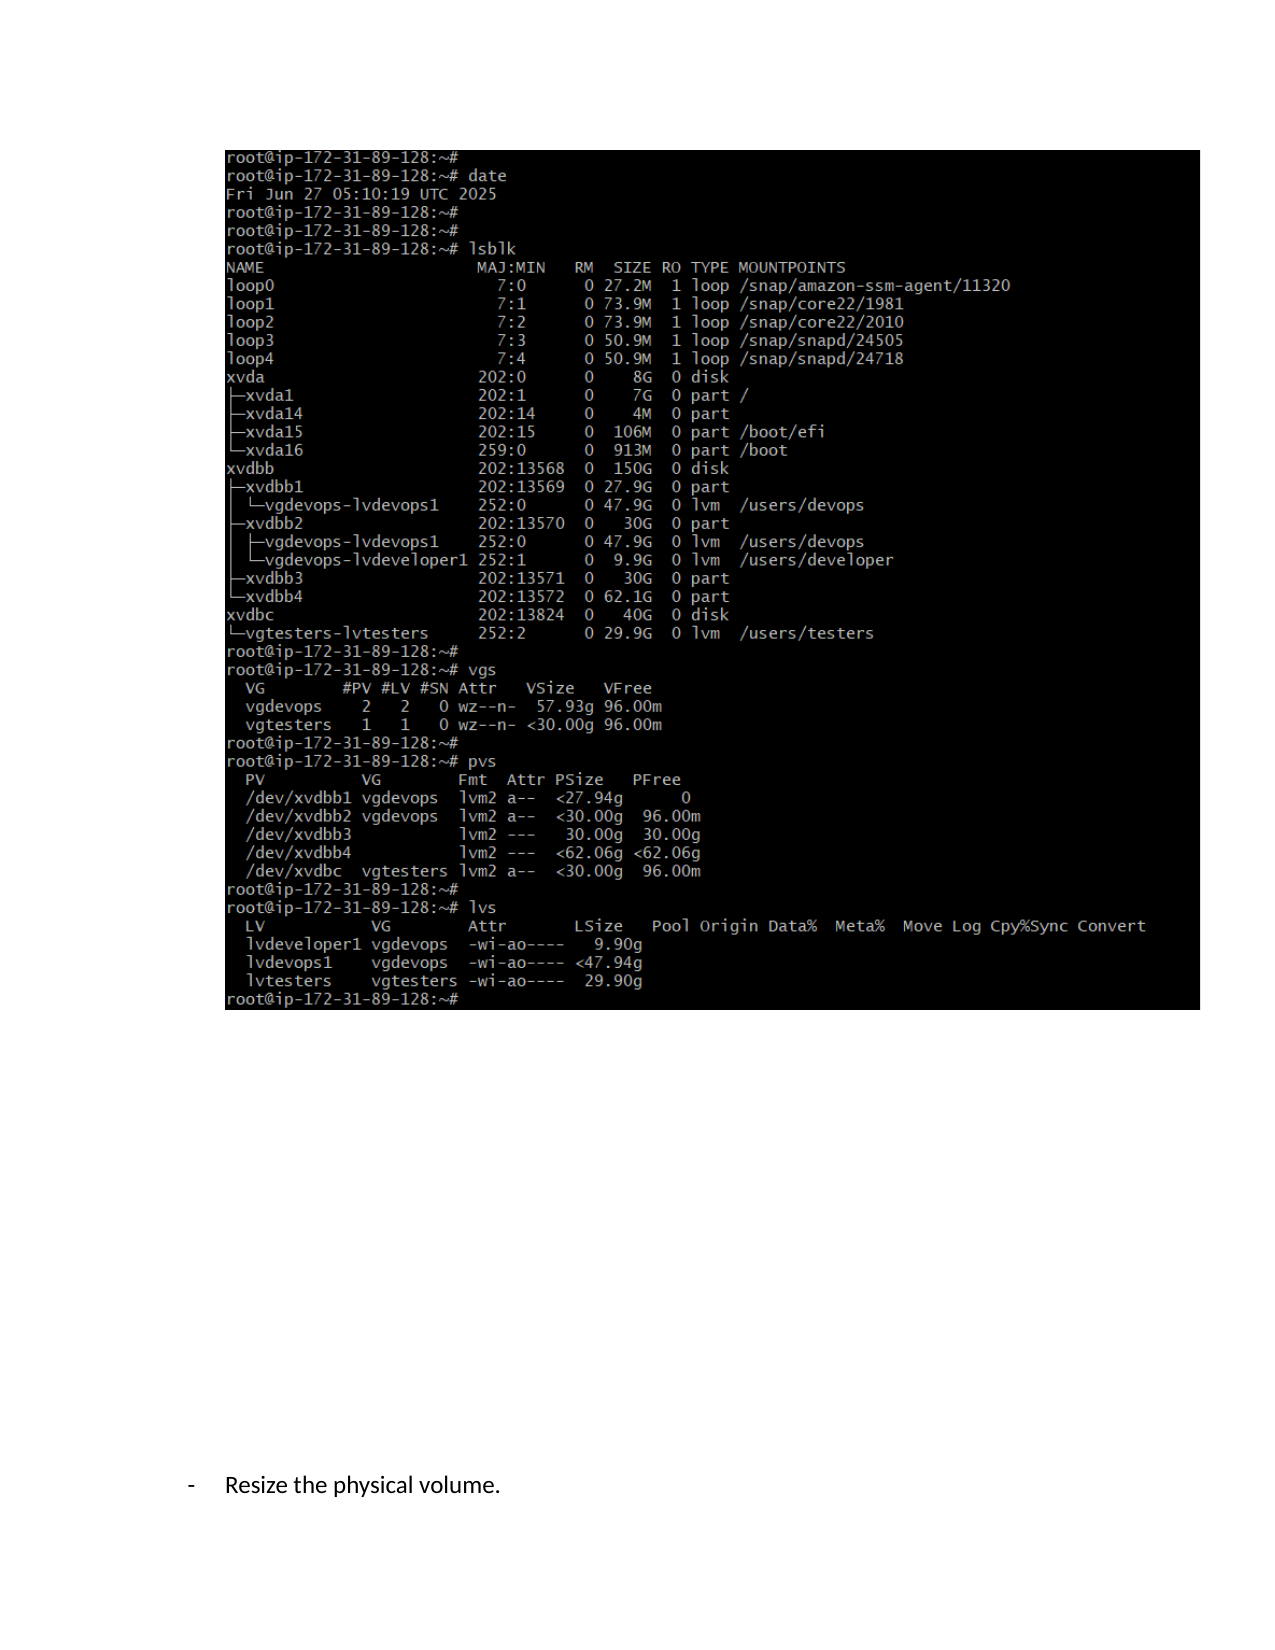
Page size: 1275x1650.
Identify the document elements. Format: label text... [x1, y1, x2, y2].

list Resize the physical volume. [187, 1469, 1125, 1500]
picture [225, 150, 1200, 1010]
